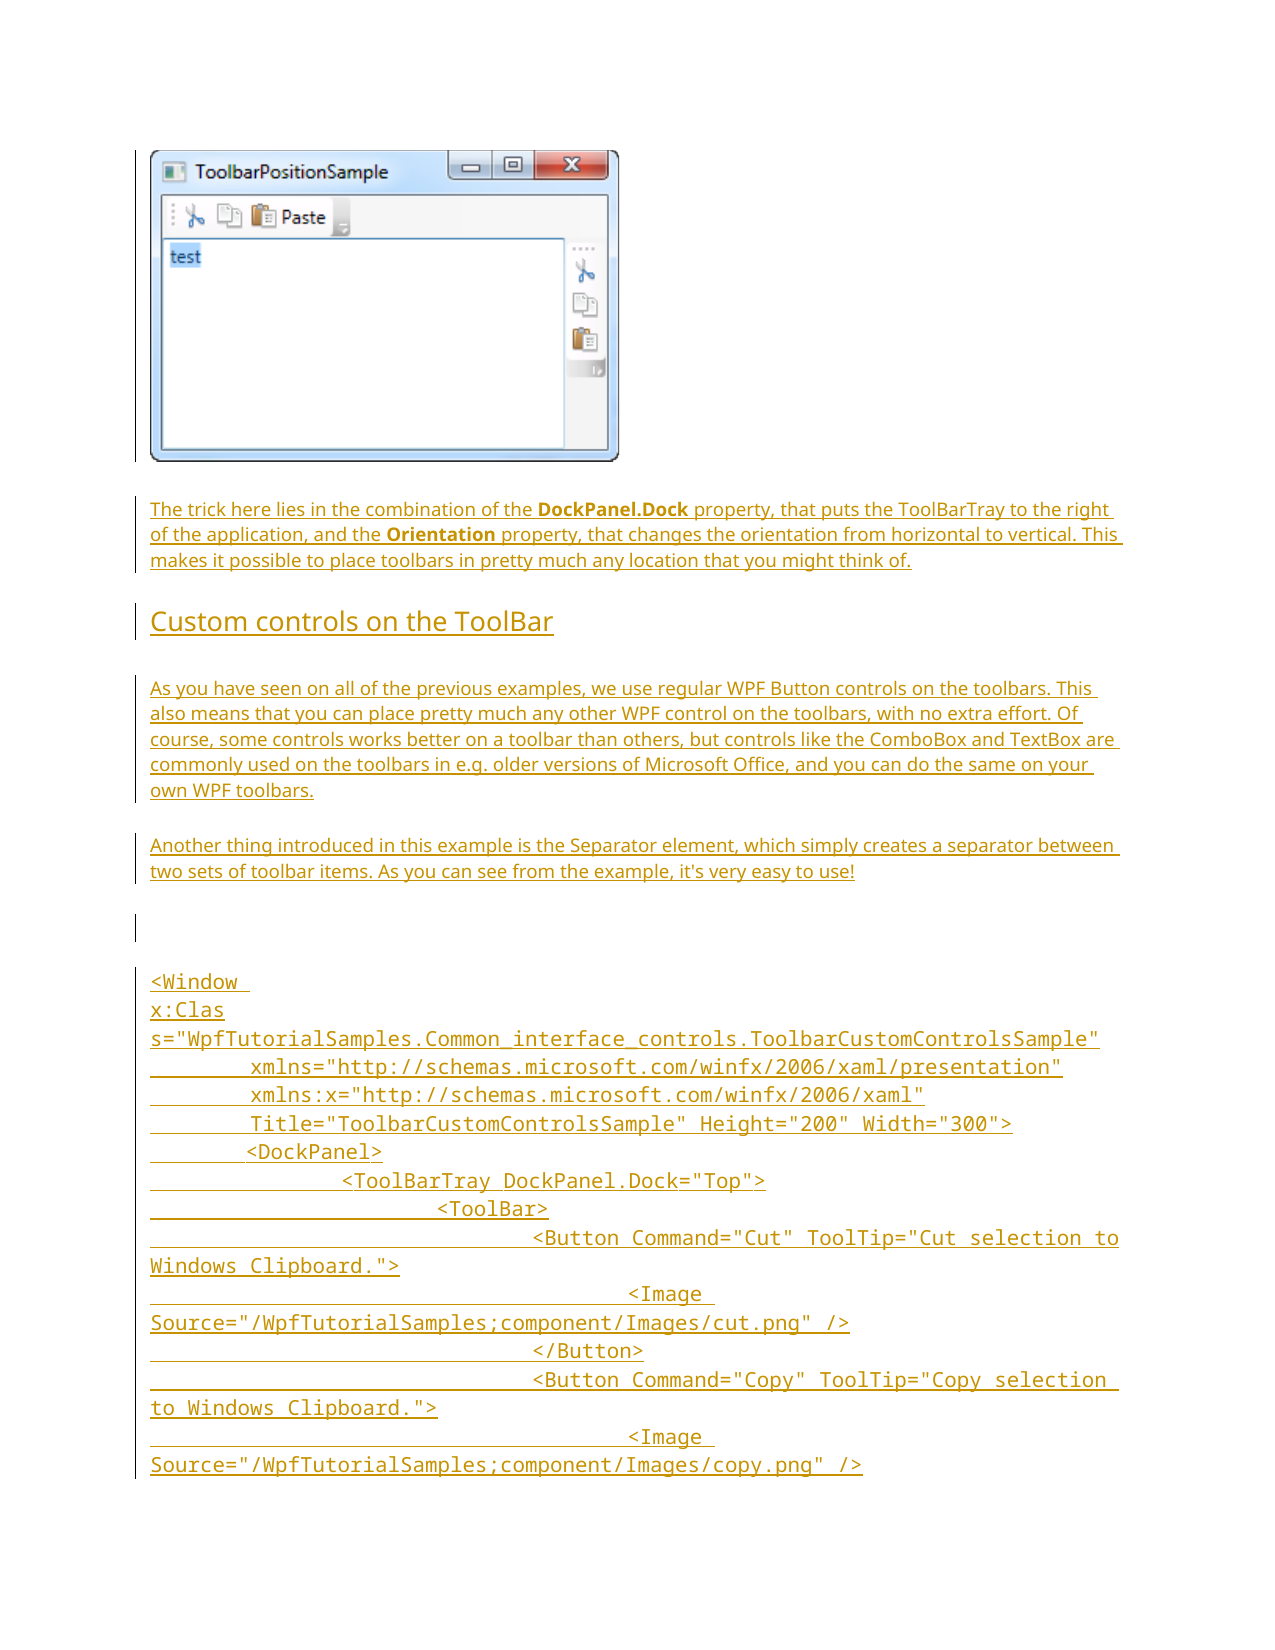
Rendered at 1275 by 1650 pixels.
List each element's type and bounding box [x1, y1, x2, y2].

picture [150, 150, 620, 462]
